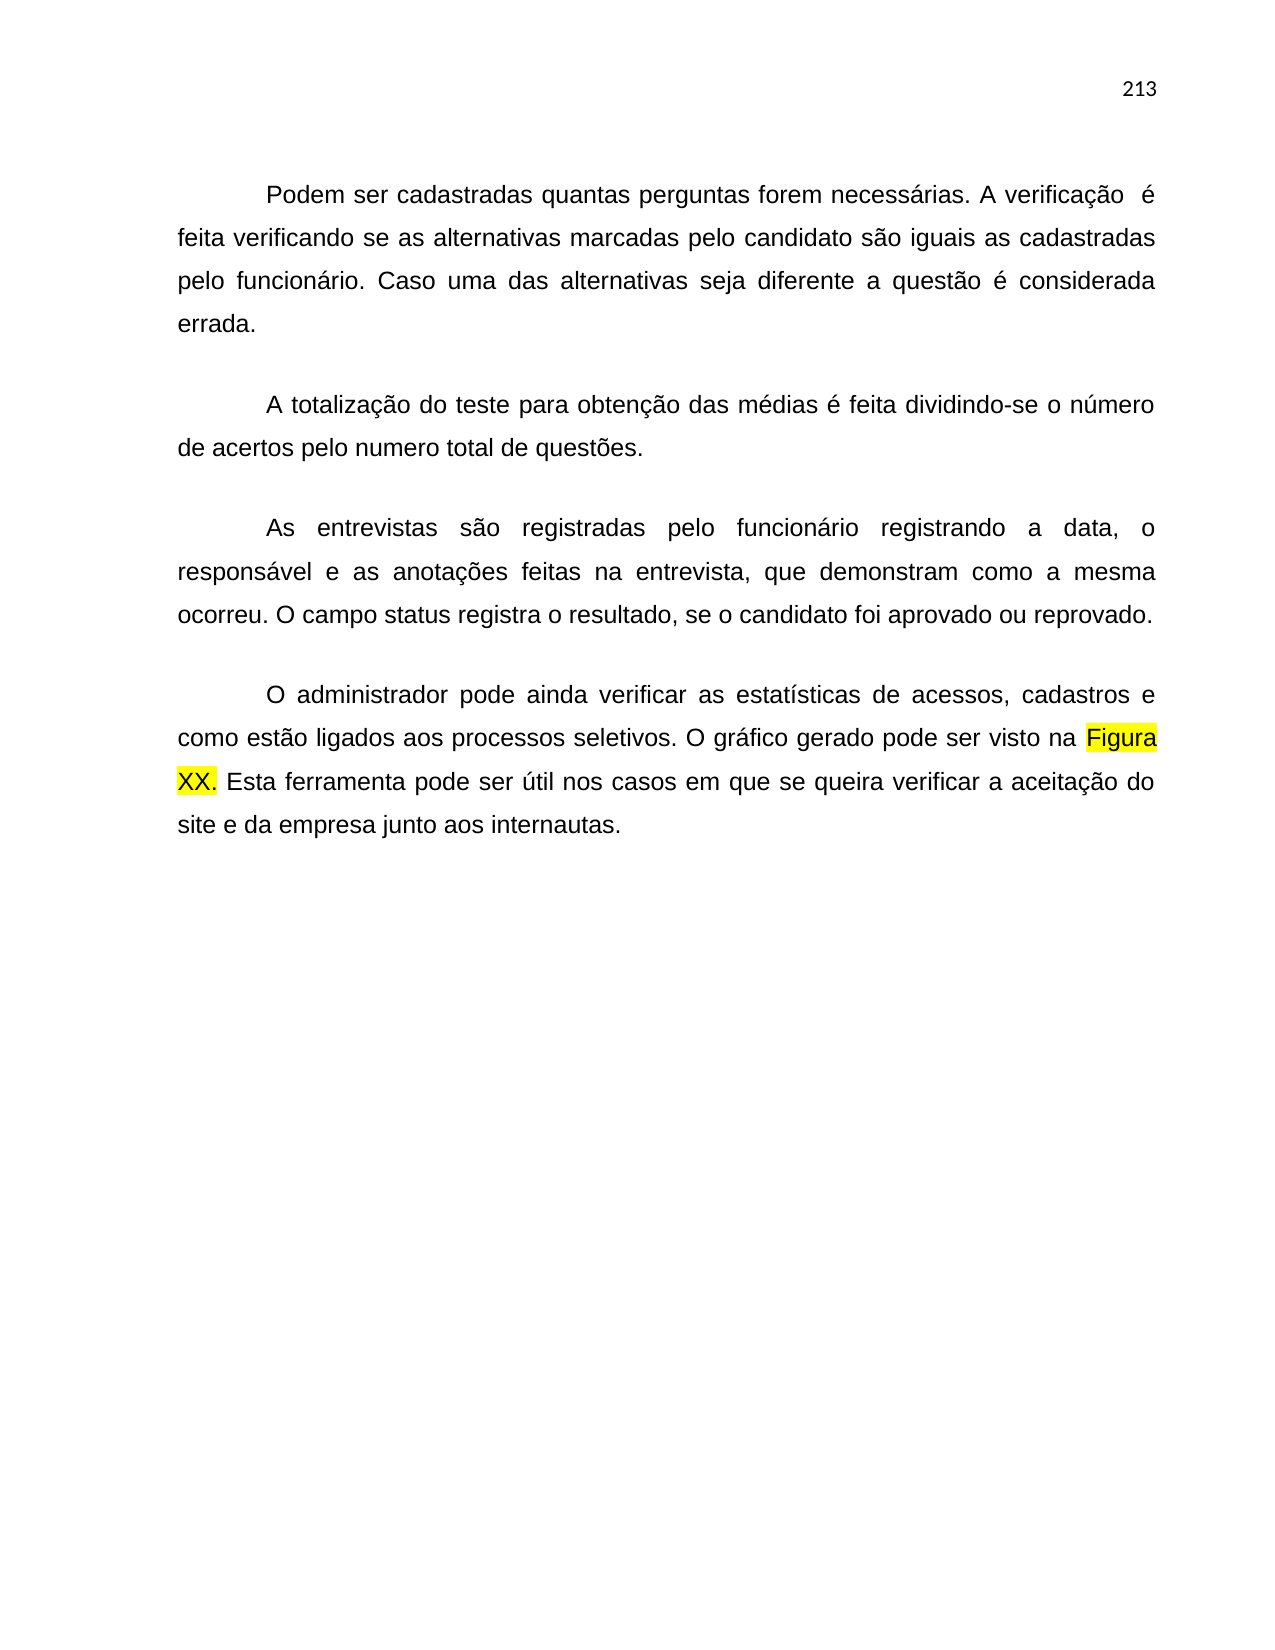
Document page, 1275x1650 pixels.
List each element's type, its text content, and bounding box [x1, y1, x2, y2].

text A totalização do teste para obtenção das médias é feita dividindo-se o número de acertos pelo numero total de questões. [177, 389, 1157, 461]
text Podem ser cadastradas quantas perguntas forem necessárias. A verificação é feita verificando se as alternativas marcadas pelo candidato são iguais as cadastradas pelo funcionário. Caso uma das alternativas seja diferente a questão é considerada errada. [177, 179, 1157, 338]
text As entrevistas são registradas pelo funcionário registrando a data, o responsável e as anotações feitas na entrevista, que demonstram como a mesma ocorreu. O campo status registra o resultado, se o candidato foi aprovado ou reprovado. [177, 513, 1157, 628]
text O administrador pode ainda verificar as estatísticas de acessos, cadastros e como estão ligados aos processos seletivos. O gráfico gerado pode ser visto na Figura XX. Esta ferramenta pode ser útil nos casos em que se queira verificar a aceitação do site e da empresa junto aos internautas. [177, 680, 1157, 838]
